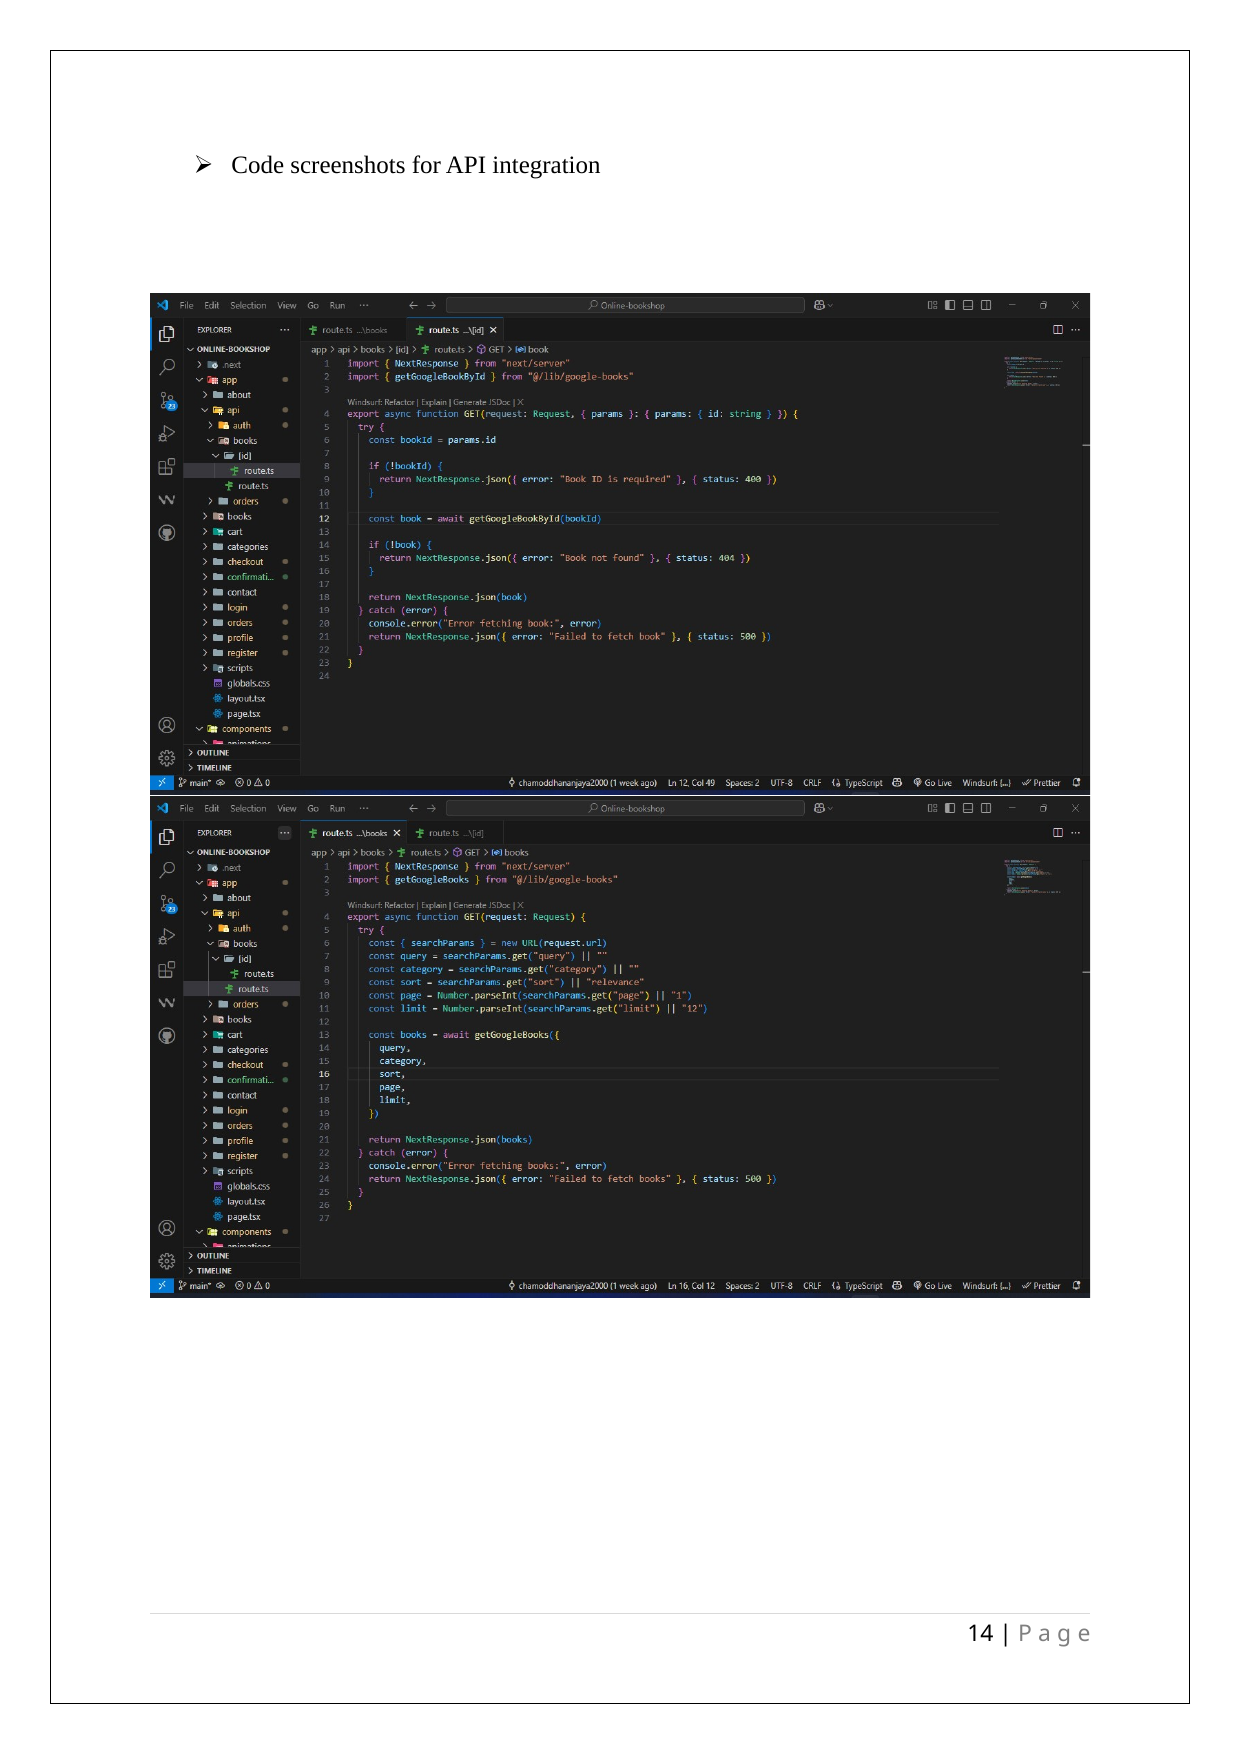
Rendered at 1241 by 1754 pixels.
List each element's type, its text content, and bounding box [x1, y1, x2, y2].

picture [150, 796, 1091, 1298]
picture [150, 293, 1091, 795]
list Code screenshots for API integration [194, 150, 1090, 179]
